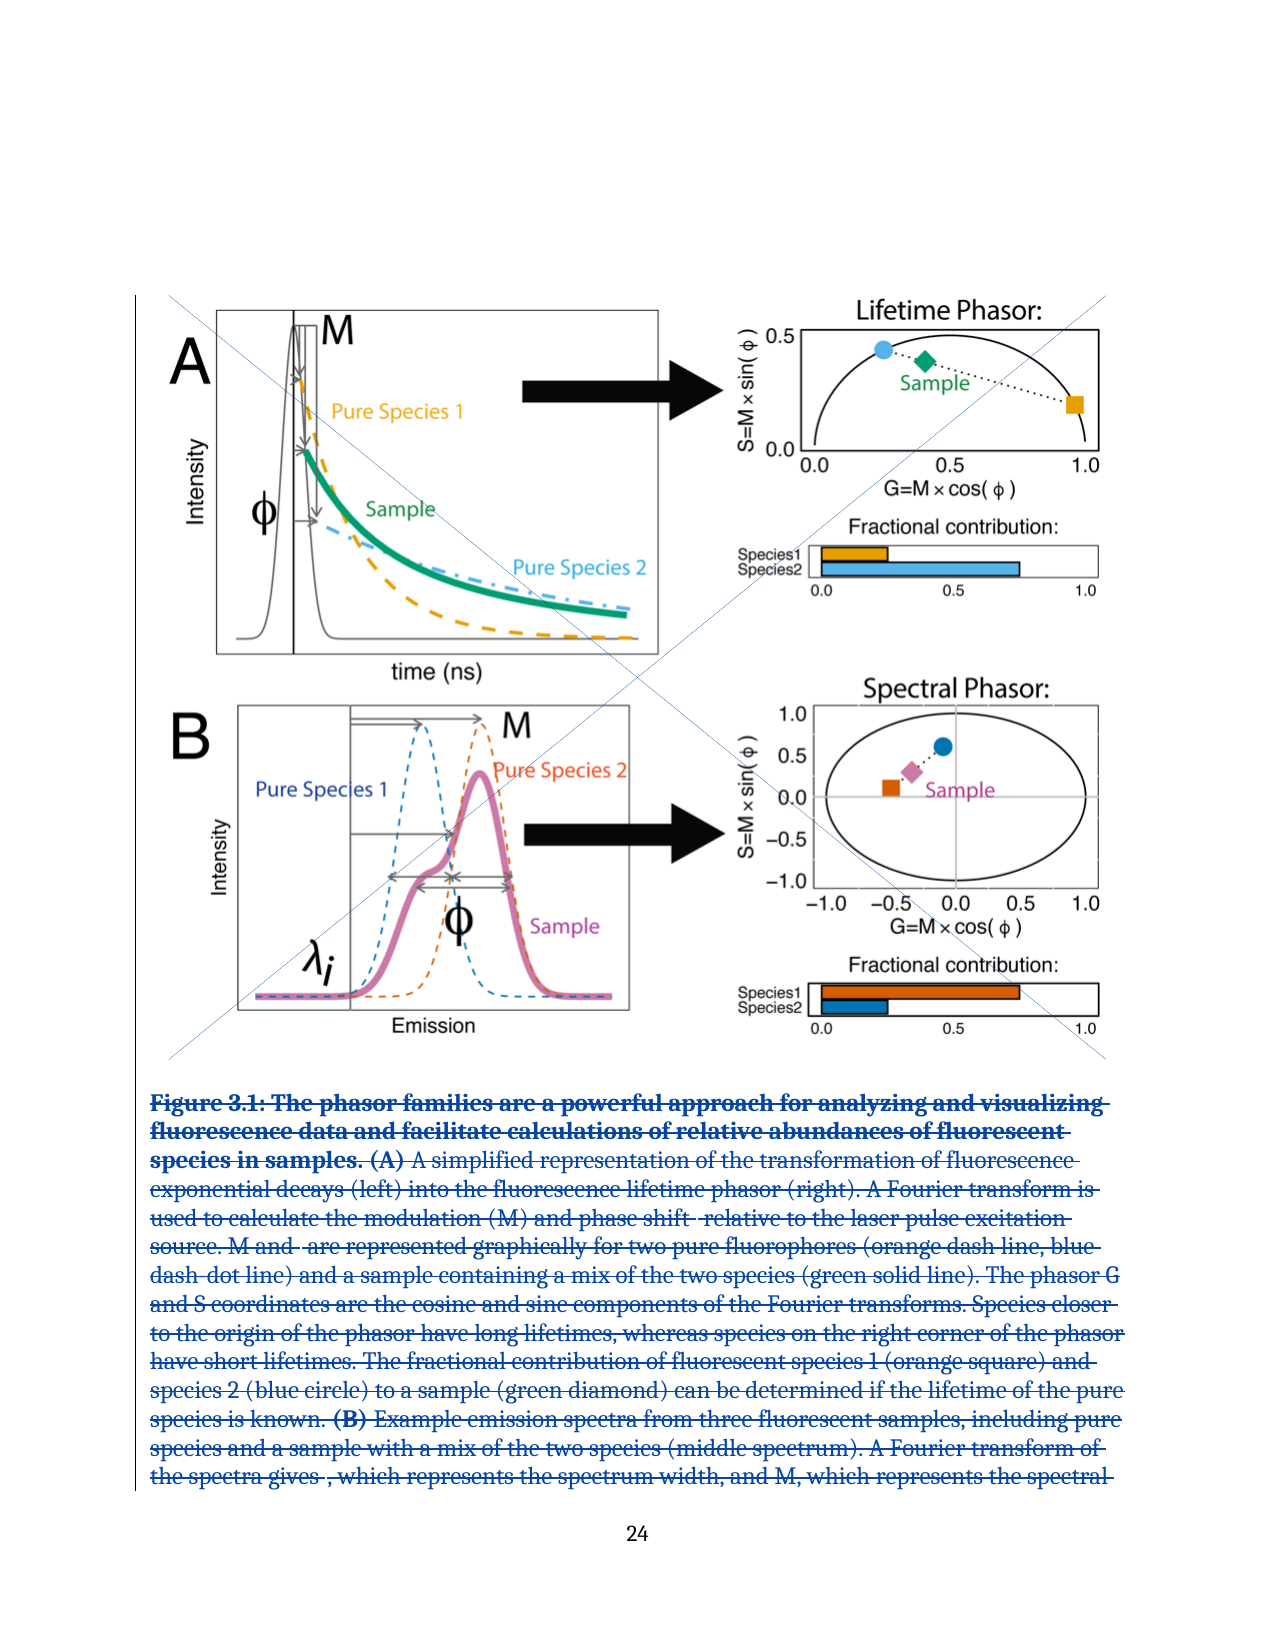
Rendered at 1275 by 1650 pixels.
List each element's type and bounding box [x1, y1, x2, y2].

picture [170, 679, 1105, 1060]
picture [170, 295, 1105, 676]
picture [168, 296, 636, 1059]
picture [639, 296, 1107, 1059]
